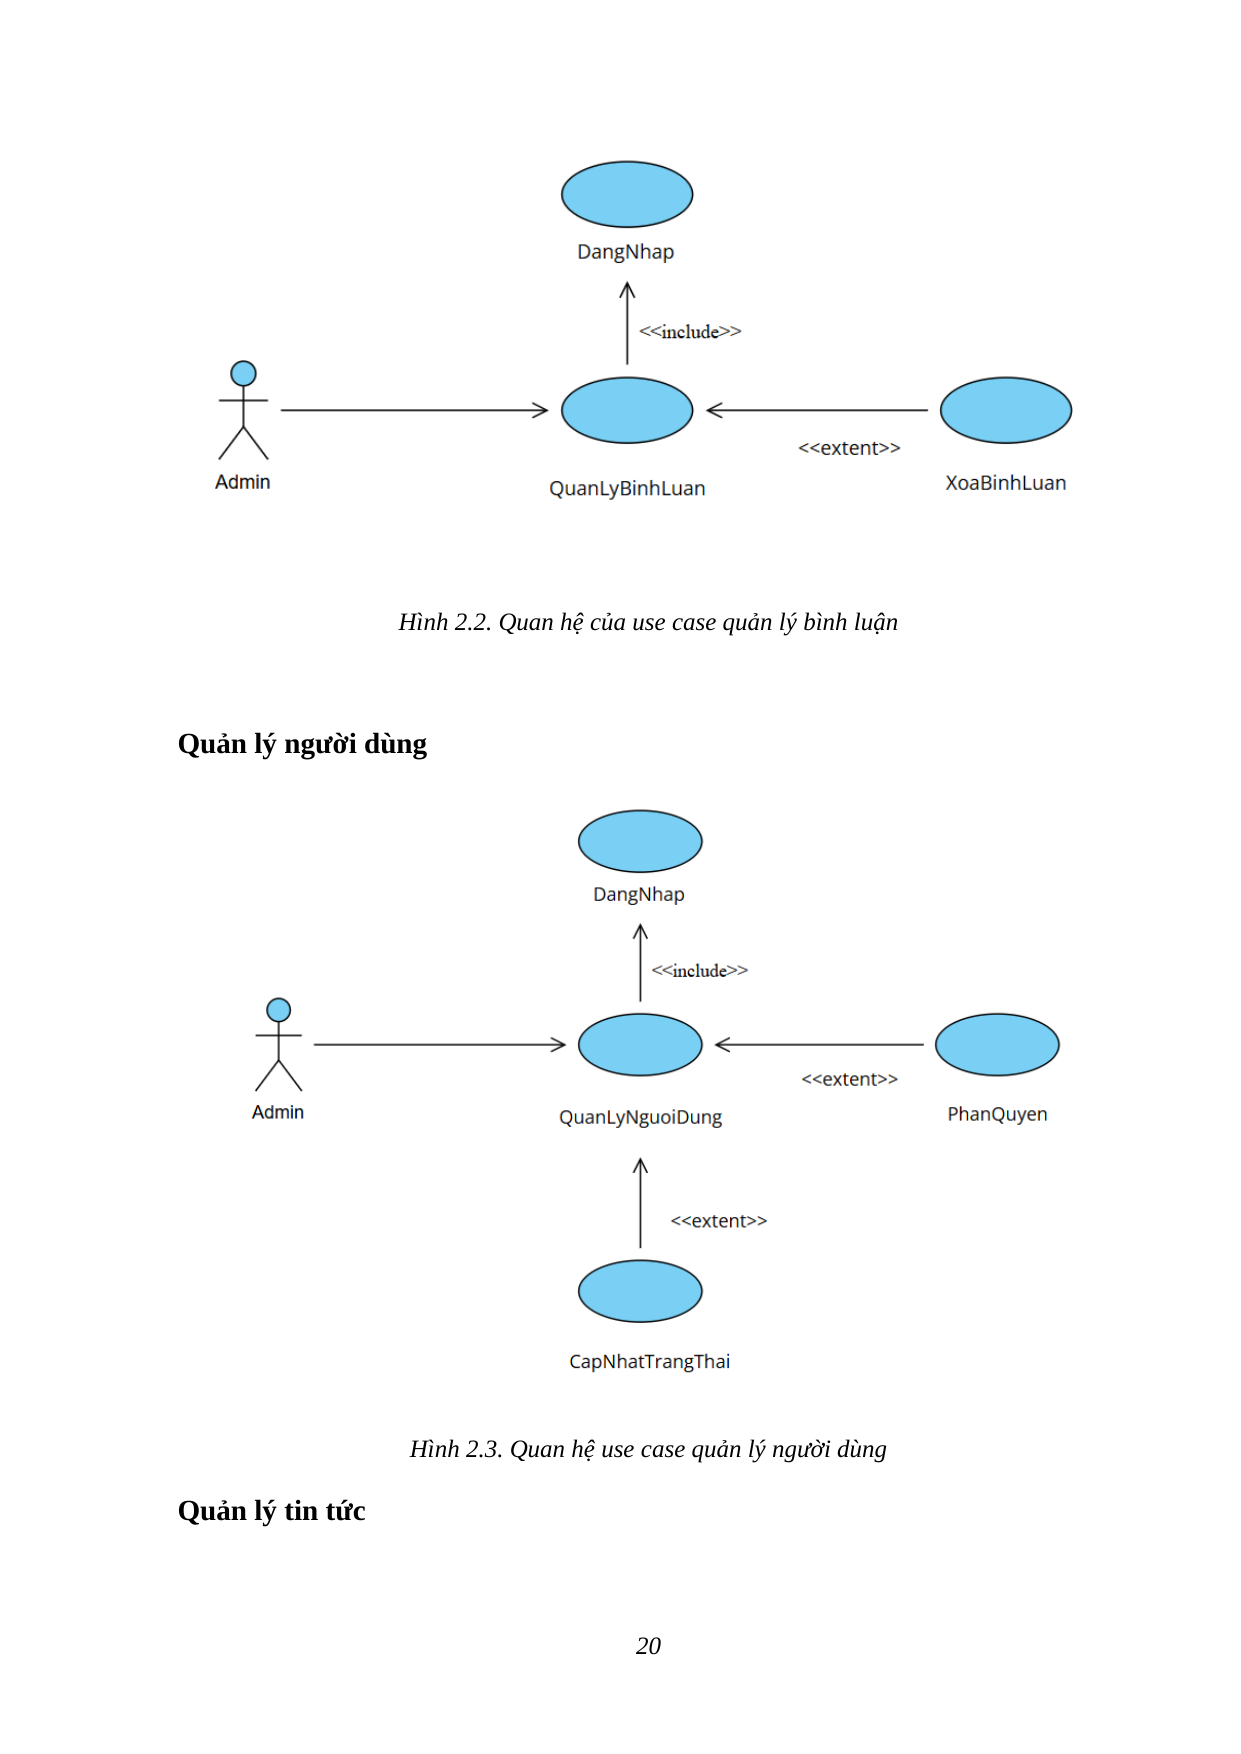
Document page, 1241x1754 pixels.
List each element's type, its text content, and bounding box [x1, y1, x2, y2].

picture [177, 118, 1122, 564]
text Hình 2.2. Quan hệ của use case quản lý bình luận [177, 607, 1122, 636]
text Quản lý tin tức [177, 1493, 1122, 1527]
text Quản lý người dùng [177, 726, 1122, 760]
text Hình 2.3. Quan hệ use case quản lý người dùng [177, 1434, 1122, 1462]
picture [177, 793, 1122, 1401]
